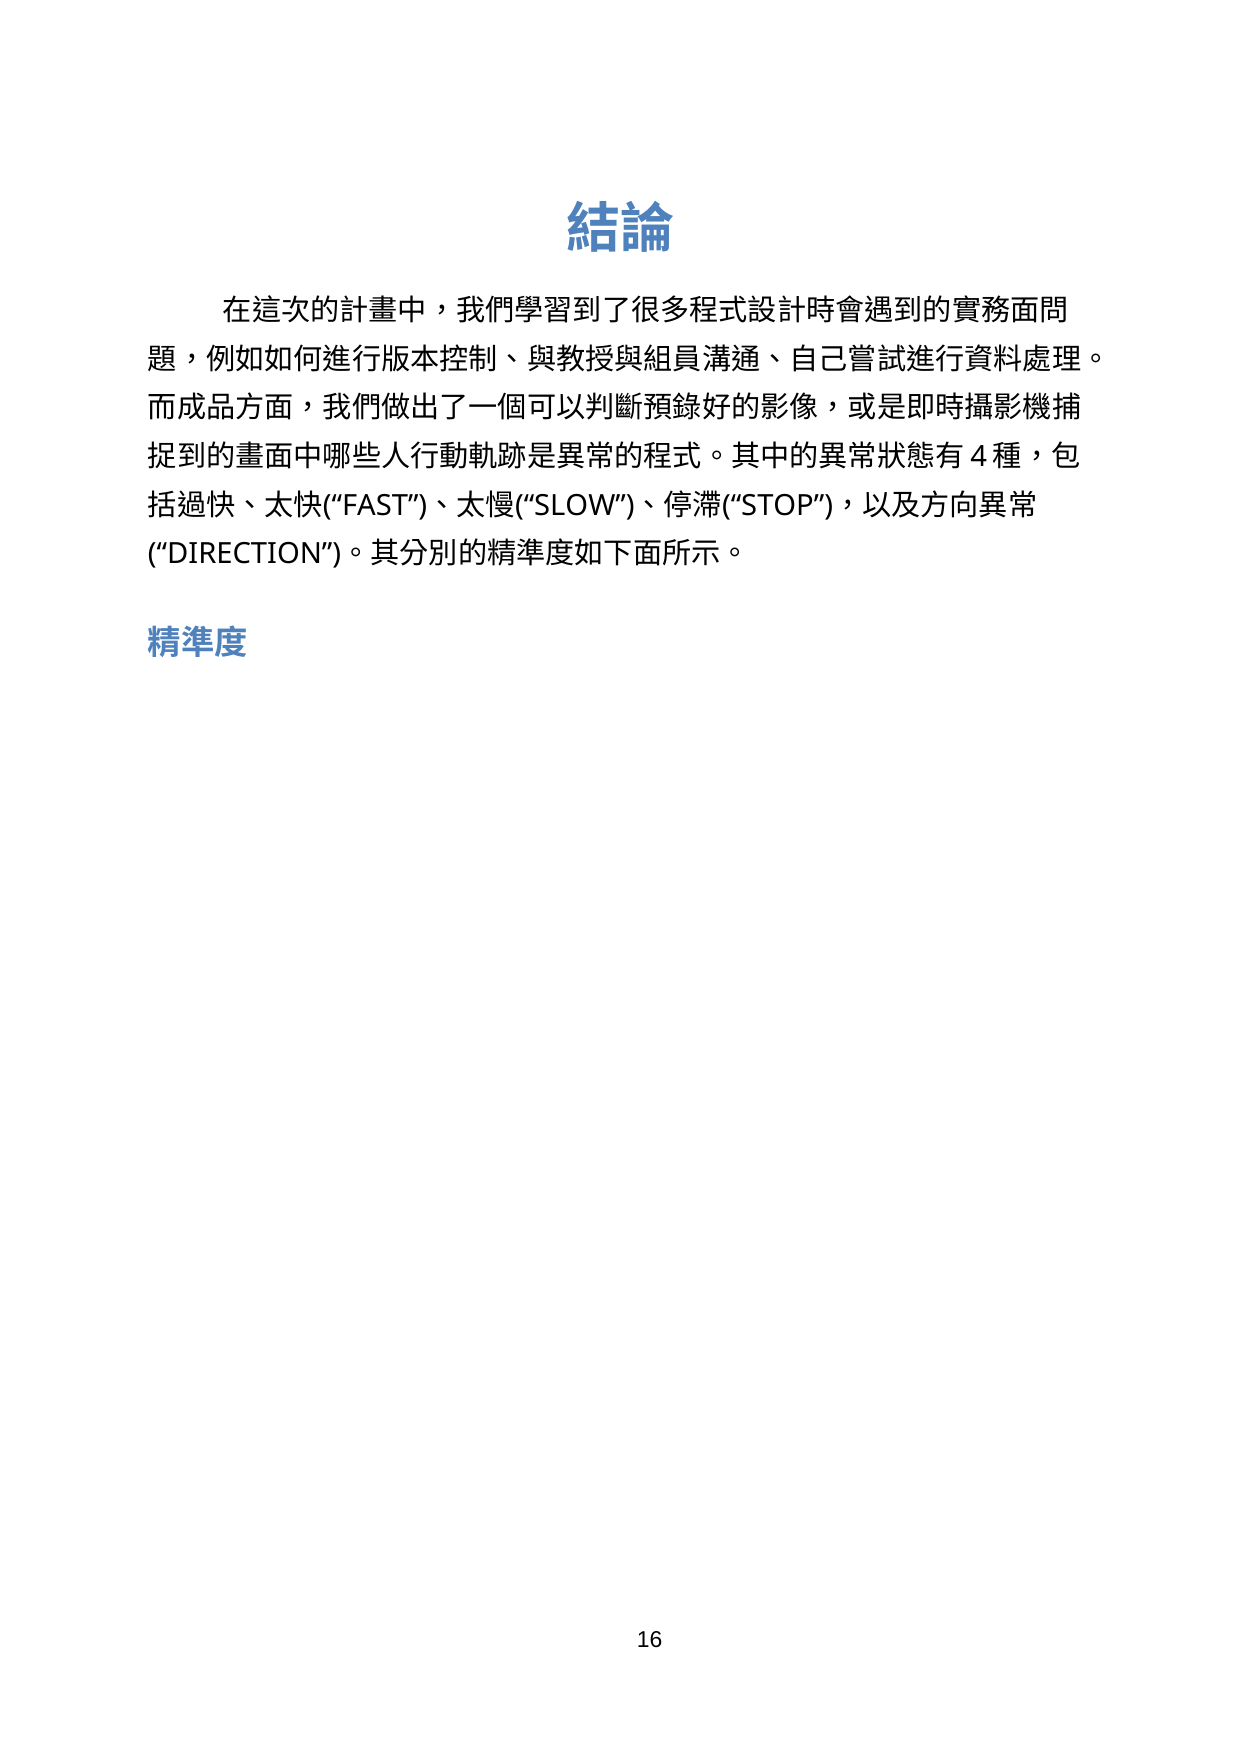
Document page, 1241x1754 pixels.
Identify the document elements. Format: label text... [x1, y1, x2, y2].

subtitle 精準度 [148, 616, 1092, 664]
text 在這次的計畫中，我們學習到了很多程式設計時會遇到的實務面問題，例如如何進行版本控制、與教授與組員溝通、自己嘗試進行資料處理。而成品方面，我們做出了一個可以判斷預錄好的影像，或是即時攝影機捕捉到的畫面中哪些人行動軌跡是異常的程式。其中的異常狀態有4種，包括過快、太快(“FAST”)、太慢(“SLOW”)、停滯(“STOP”)，以及方向異常(“DIRECTION”)。其分別的精準度如下面所示。 [148, 287, 1092, 572]
subtitle 結論 [148, 184, 1092, 263]
